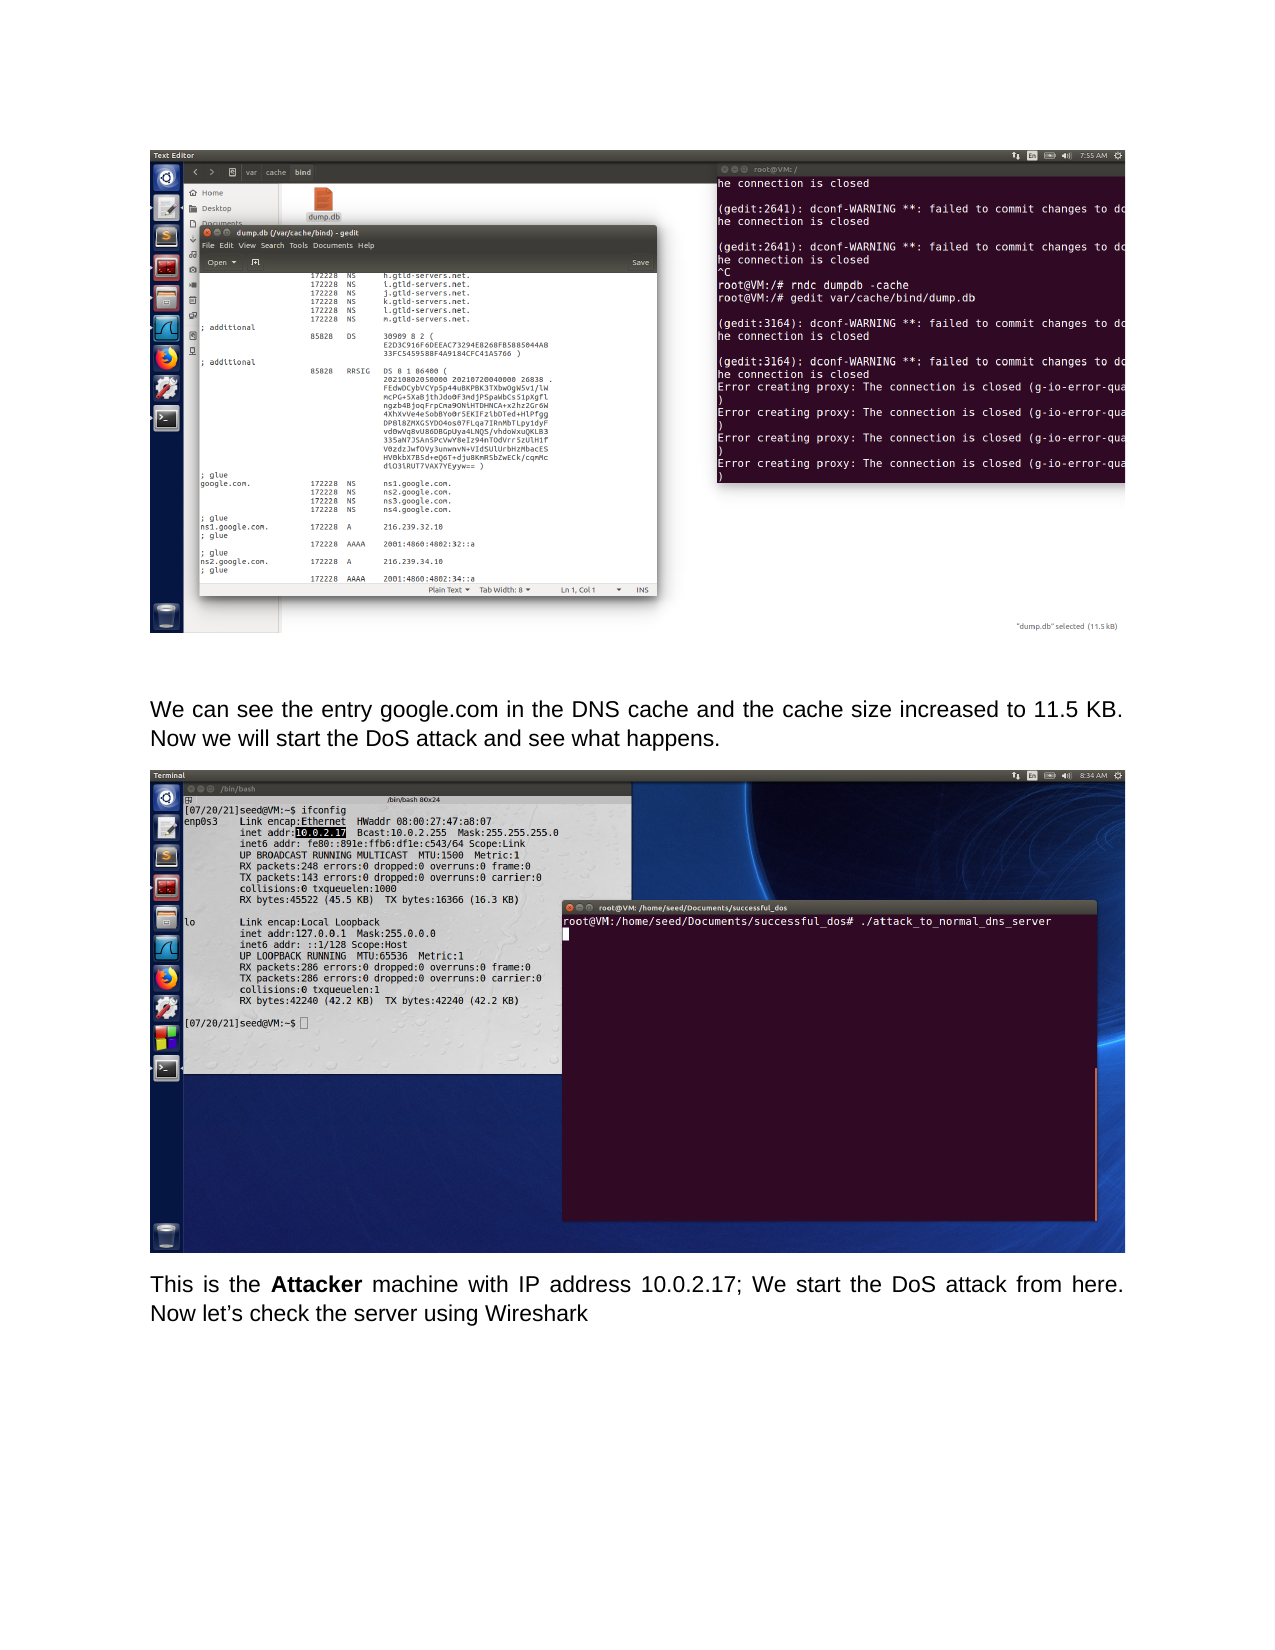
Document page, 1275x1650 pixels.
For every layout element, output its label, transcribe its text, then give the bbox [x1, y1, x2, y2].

picture [150, 150, 1125, 633]
text We can see the entry google.com in the DNS cache and the cache size increased to 11.5 KB. Now we will start the DoS attack and see what happens. [150, 696, 1125, 751]
picture [150, 770, 1125, 1253]
text This is the Attacker machine with IP address 10.0.2.17; We start the DoS attack from here. Now let’s check the server using Wireshark [150, 1271, 1125, 1326]
